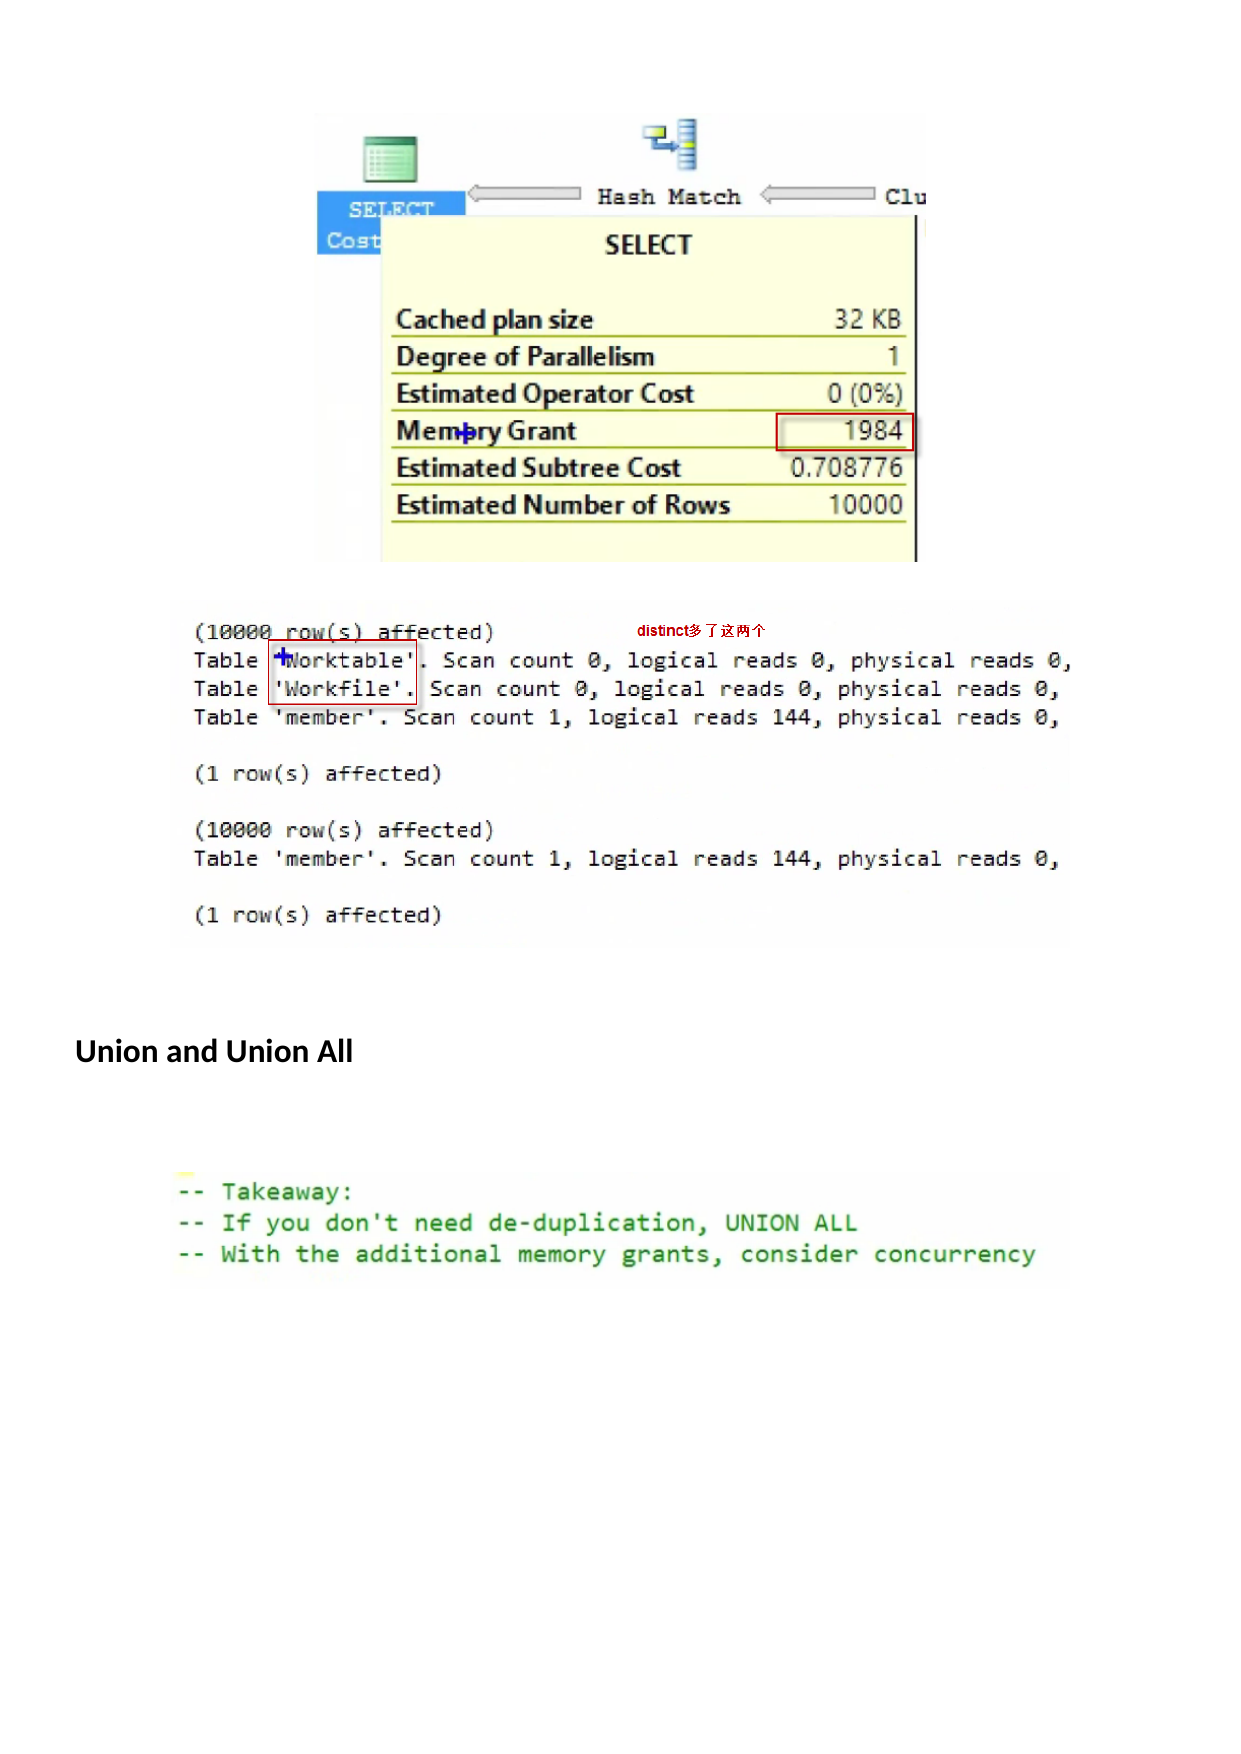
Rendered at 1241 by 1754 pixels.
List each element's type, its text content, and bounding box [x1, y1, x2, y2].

picture [170, 600, 1071, 948]
picture [314, 113, 926, 562]
picture [170, 1172, 1071, 1289]
subtitle Union and Union All [75, 1018, 1165, 1083]
